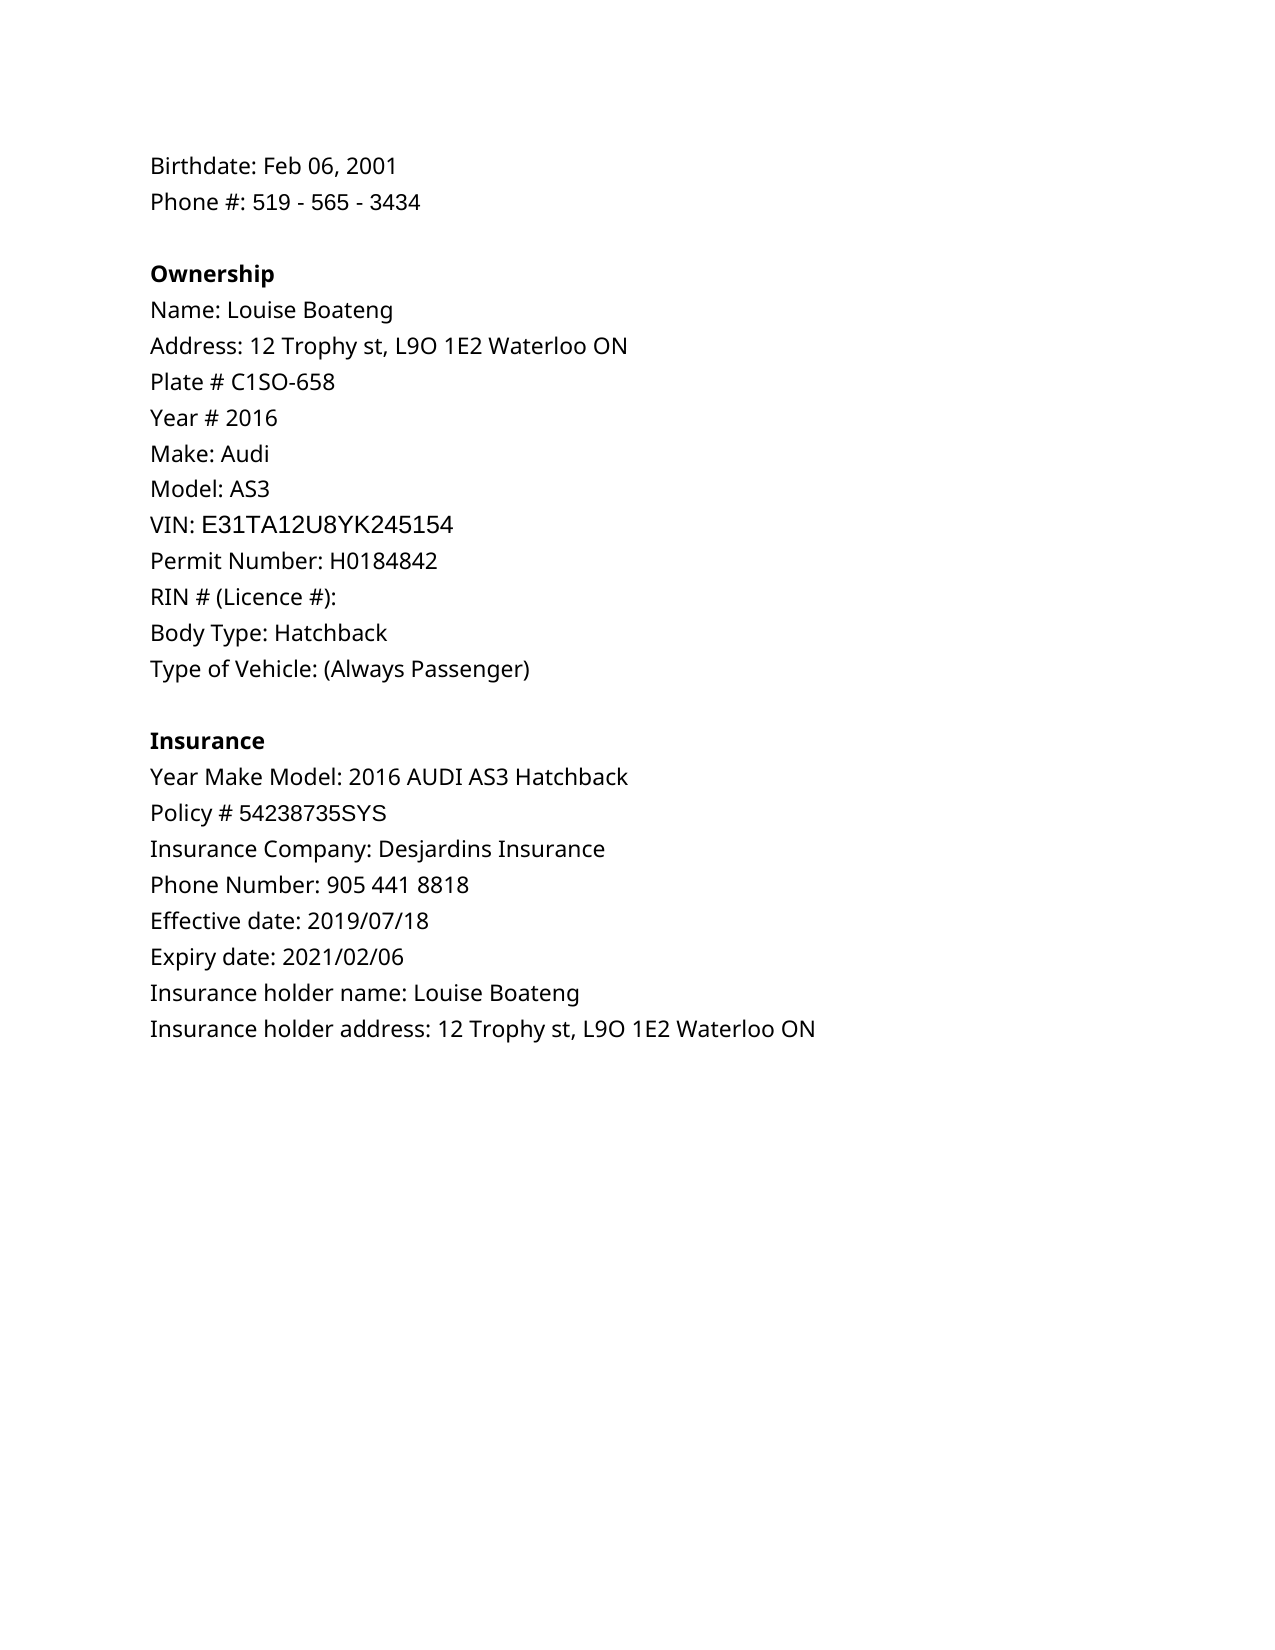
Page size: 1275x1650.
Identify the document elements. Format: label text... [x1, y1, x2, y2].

text Insurance holder address: 12 Trophy st, L9O 1E2 Waterloo ON [150, 1012, 1125, 1044]
text Plate # C1SO-658 [150, 366, 1125, 397]
text Phone Number: 905 441 8818 [150, 869, 1125, 900]
text Policy # 54238735SYS [150, 797, 1125, 828]
text VIN: E31TA12U8YK245154 [150, 509, 1125, 541]
text Make: Audi [150, 437, 1125, 469]
text Insurance holder name: Louise Boateng [150, 977, 1125, 1008]
text Expiry date: 2021/02/06 [150, 941, 1125, 972]
text Name: Louise Boateng [150, 294, 1125, 325]
text Insurance Company: Desjardins Insurance [150, 833, 1125, 864]
text Permit Number: H0184842 [150, 545, 1125, 577]
text Model: AS3 [150, 473, 1125, 505]
text Birthdate: Feb 06, 2001 [150, 150, 1125, 181]
text Type of Vehicle: (Always Passenger) [150, 653, 1125, 684]
text Year # 2016 [150, 402, 1125, 433]
text Body Type: Hatchback [150, 617, 1125, 648]
text Ownership [150, 258, 1125, 289]
text Phone #: 519 - 565 - 3434 [150, 186, 1125, 217]
text Effective date: 2019/07/18 [150, 905, 1125, 936]
text Year Make Model: 2016 AUDI AS3 Hatchback [150, 761, 1125, 792]
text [150, 330, 1125, 361]
text Insurance [150, 725, 1125, 756]
text RIN # (Licence #): [150, 581, 1125, 612]
